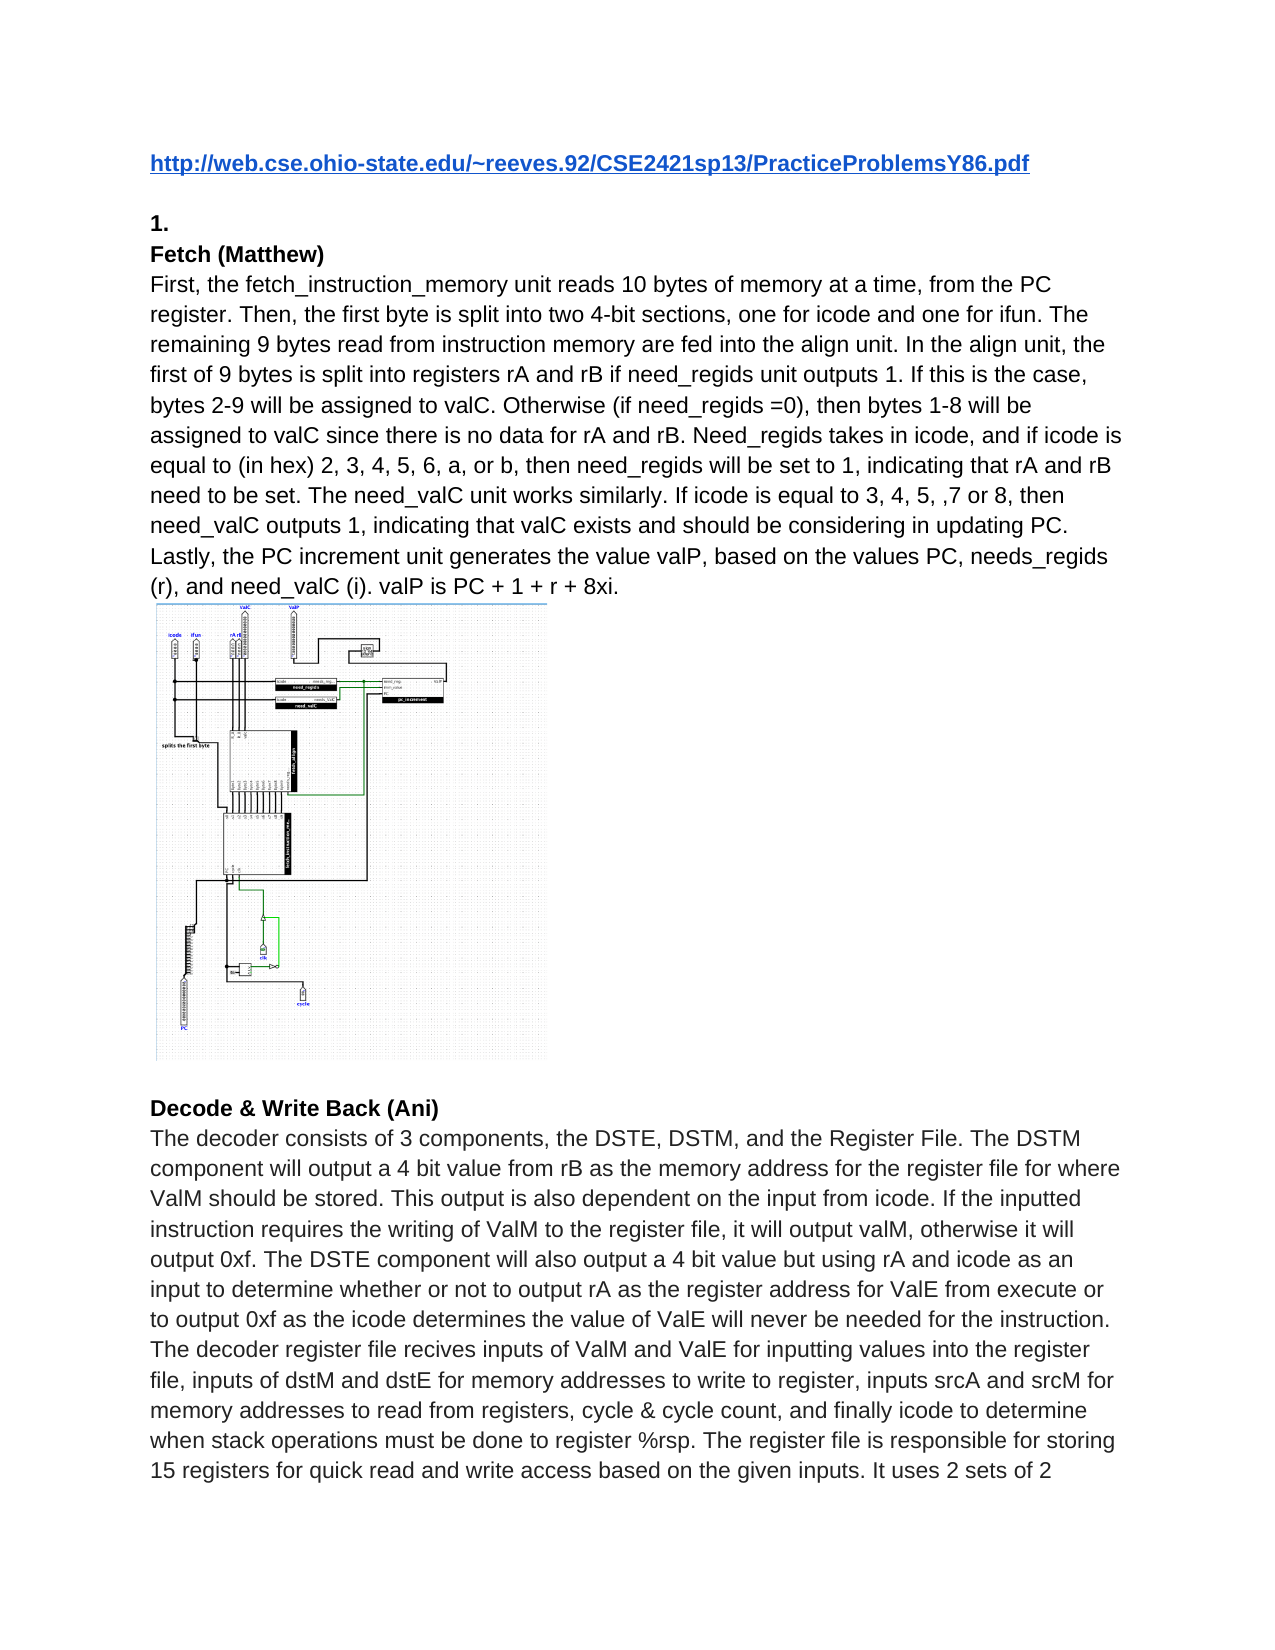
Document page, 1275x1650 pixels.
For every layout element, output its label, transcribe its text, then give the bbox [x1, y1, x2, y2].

text http://web.cse.ohio-state.edu/~reeves.92/CSE2421sp13/PracticeProblemsY86.pdf [150, 150, 1125, 176]
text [150, 1125, 1125, 1484]
text Fetch (Matthew) [150, 241, 1125, 267]
text Decode & Write Back (Ani) [150, 1095, 1125, 1121]
picture [156, 603, 548, 1061]
text First, the fetch_instruction_memory unit reads 10 bytes of memory at a time, from the PC register. Then, the first byte is split into two 4-bit sections, one for icode and one for ifun. The remaining 9 bytes read from instruction memory are fed into the align unit. In the align unit, the first of 9 bytes is split into registers rA and rB if need_regids unit outputs 1. If this is the case, bytes 2-9 will be assigned to valC. Otherwise (if need_regids =0), then bytes 1-8 will be assigned to valC since there is no data for rA and rB. Need_regids takes in icode, and if icode is equal to (in hex) 2, 3, 4, 5, 6, a, or b, then need_regids will be set to 1, indicating that rA and rB need to be set. The need_valC unit works similarly. If icode is equal to 3, 4, 5, ,7 or 8, then need_valC outputs 1, indicating that valC exists and should be considering in updating PC. Lastly, the PC increment unit generates the value valP, based on the values PC, needs_regids (r), and need_valC (i). valP is PC + 1 + r + 8xi. [150, 271, 1125, 599]
text 1. [150, 210, 1125, 237]
